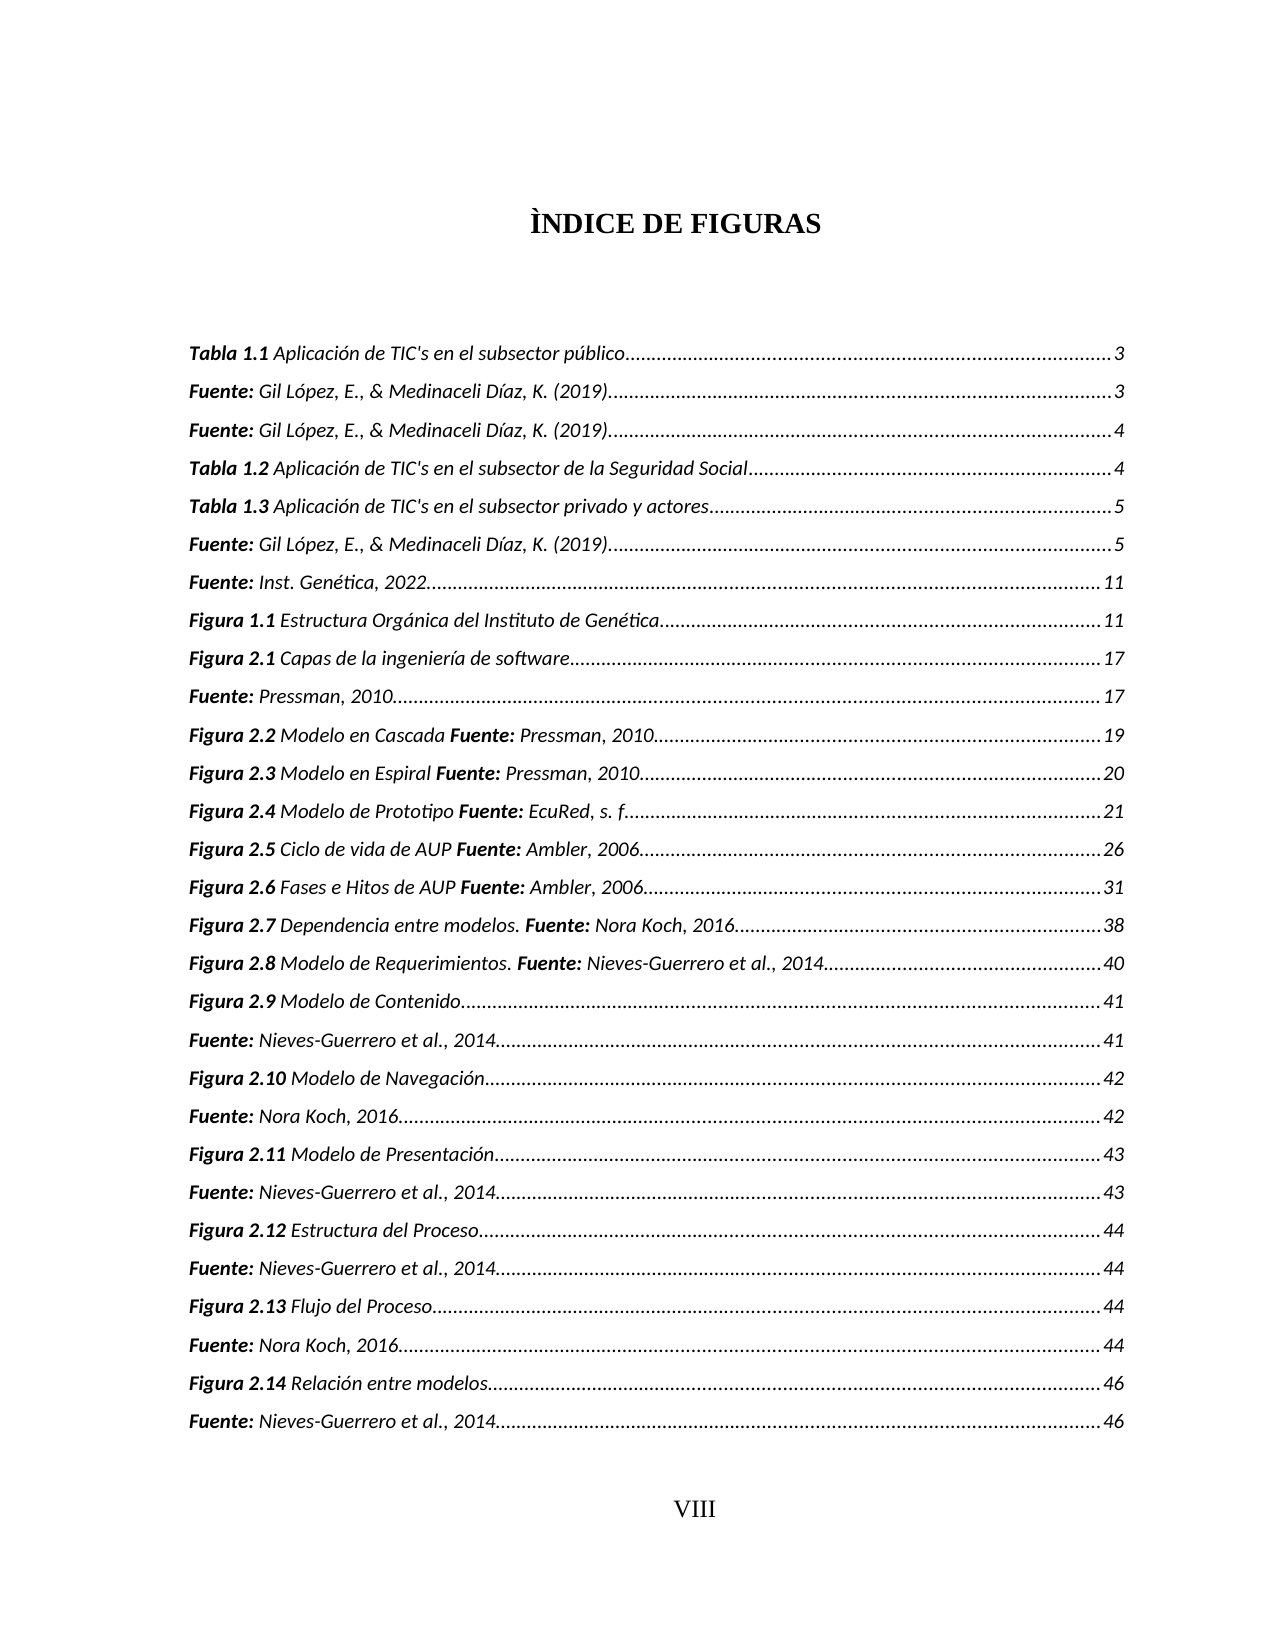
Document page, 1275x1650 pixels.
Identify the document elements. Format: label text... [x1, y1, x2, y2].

text Figura 2.11 Modelo de Presentación 43 [189, 1141, 1125, 1167]
text Tabla 1.1 Aplicación de TIC's en el subsector público 3 [189, 341, 1125, 366]
text Figura 2.14 Relación entre modelos 46 [189, 1370, 1125, 1395]
text Figura 1.1 Estructura Orgánica del Instituto de Genética. 11 [189, 607, 1125, 633]
text Fuente: Gil López, E., & Medinaceli Díaz, K. (2019). 3 [189, 379, 1125, 404]
text Fuente: Nieves-Guerrero et al., 2014 46 [189, 1408, 1125, 1433]
text Fuente: Pressman, 2010 17 [189, 684, 1125, 709]
text Figura 2.5 Ciclo de vida de AUP Fuente: Ambler, 2006 26 [189, 836, 1125, 862]
text Figura 2.9 Modelo de Contenido. 41 [189, 989, 1125, 1014]
text Figura 2.4 Modelo de Prototipo Fuente: EcuRed, s. f. 21 [189, 798, 1125, 823]
text Figura 2.6 Fases e Hitos de AUP Fuente: Ambler, 2006 31 [189, 874, 1125, 900]
text Figura 2.3 Modelo en Espiral Fuente: Pressman, 2010 20 [189, 760, 1125, 785]
text Tabla 1.2 Aplicación de TIC's en el subsector de la Seguridad Social 4 [189, 455, 1125, 480]
text Figura 2.2 Modelo en Cascada Fuente: Pressman, 2010 19 [189, 722, 1125, 747]
list ÌNDICE DE FIGURAS [226, 206, 1125, 240]
text Fuente: Nora Koch, 2016 44 [189, 1332, 1125, 1357]
text Fuente: Nieves-Guerrero et al., 2014 44 [189, 1256, 1125, 1281]
text Tabla 1.3 Aplicación de TIC's en el subsector privado y actores 5 [189, 493, 1125, 518]
text Fuente: Gil López, E., & Medinaceli Díaz, K. (2019). 4 [189, 417, 1125, 442]
text Fuente: Nieves-Guerrero et al., 2014 43 [189, 1179, 1125, 1205]
text Figura 2.12 Estructura del Proceso 44 [189, 1217, 1125, 1243]
text Figura 2.8 Modelo de Requerimientos. Fuente: Nieves-Guerrero et al., 2014 40 [189, 951, 1125, 976]
text Figura 2.13 Flujo del Proceso 44 [189, 1294, 1125, 1319]
text Fuente: Gil López, E., & Medinaceli Díaz, K. (2019). 5 [189, 531, 1125, 557]
text Figura 2.7 Dependencia entre modelos. Fuente: Nora Koch, 2016. 38 [189, 912, 1125, 938]
text Fuente: Nora Koch, 2016. 42 [189, 1103, 1125, 1128]
text Fuente: Nieves-Guerrero et al., 2014 41 [189, 1027, 1125, 1052]
text Figura 2.10 Modelo de Navegación 42 [189, 1065, 1125, 1090]
text Fuente: Inst. Genética, 2022. 11 [189, 569, 1125, 595]
text Figura 2.1 Capas de la ingeniería de software 17 [189, 646, 1125, 671]
